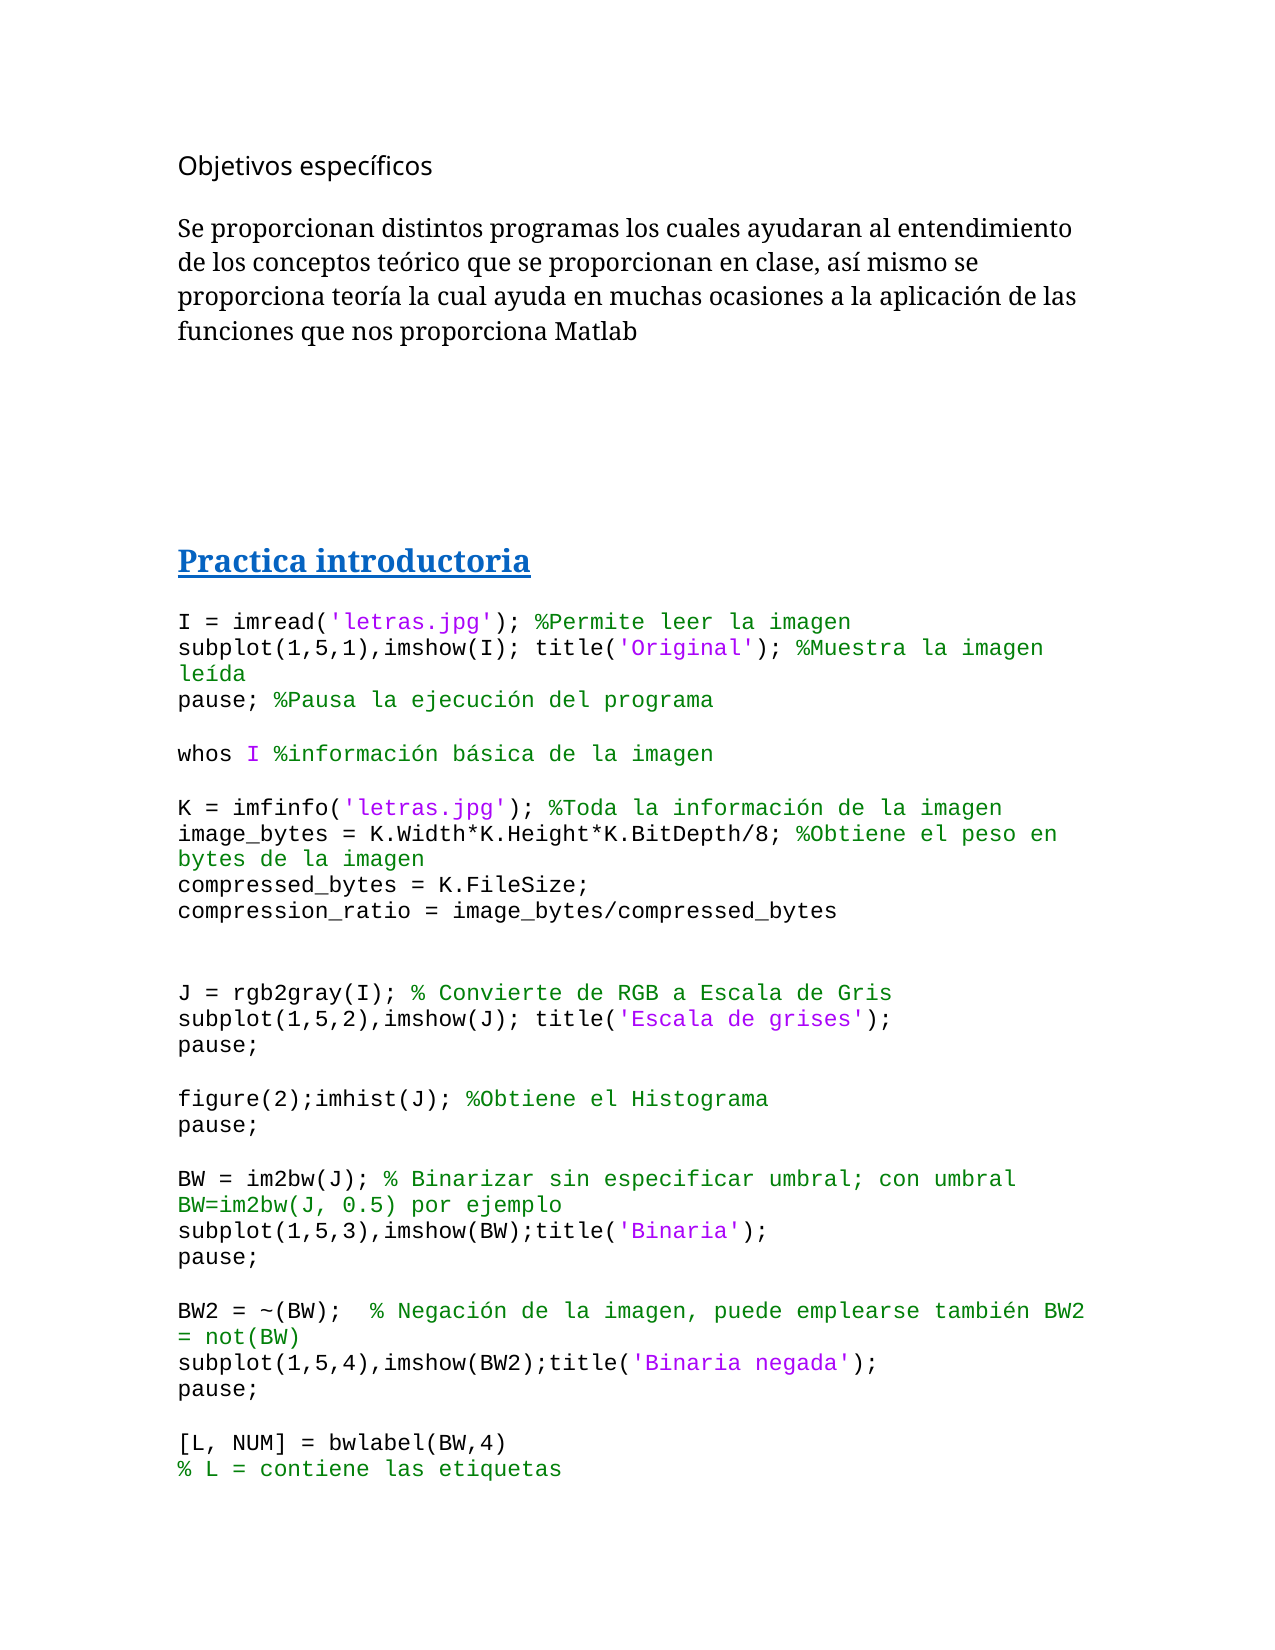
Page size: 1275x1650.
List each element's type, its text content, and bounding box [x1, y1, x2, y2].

text BW = im2bw(J); % Binarizar sin especificar umbral; con umbral BW=im2bw(J, 0.5) por ejemplo [177, 1167, 1098, 1219]
text I = imread('letras.jpg'); %Permite leer la imagen [177, 610, 1098, 636]
text subplot(1,5,1),imshow(I); title('Original'); %Muestra la imagen leída [177, 636, 1098, 688]
text subplot(1,5,4),imshow(BW2);title('Binaria negada'); [177, 1351, 1098, 1377]
text compression_ratio = image_bytes/compressed_bytes [177, 900, 1098, 926]
text K = imfinfo('letras.jpg'); %Toda la información de la imagen [177, 796, 1098, 822]
subtitle Practica introductoria [177, 539, 1098, 582]
text subplot(1,5,3),imshow(BW);title('Binaria'); [177, 1219, 1098, 1245]
text pause; [177, 1033, 1098, 1059]
text pause; [177, 1377, 1098, 1403]
text % L = contiene las etiquetas [177, 1457, 1098, 1483]
text whos I %información básica de la imagen [177, 742, 1098, 768]
text Se proporcionan distintos programas los cuales ayudaran al entendimiento de los conceptos teórico que se proporcionan en clase, así mismo se proporciona teoría la cual ayuda en muchas ocasiones a la aplicación de las funciones que nos proporciona Matlab [177, 211, 1098, 347]
text pause; [177, 1113, 1098, 1139]
text pause; [177, 1245, 1098, 1271]
text compressed_bytes = K.FileSize; [177, 874, 1098, 900]
text subplot(1,5,2),imshow(J); title('Escala de grises'); [177, 1008, 1098, 1033]
text J = rgb2gray(I); % Convierte de RGB a Escala de Gris [177, 982, 1098, 1008]
text BW2 = ~(BW); % Negación de la imagen, puede emplearse también BW2 = not(BW) [177, 1299, 1098, 1351]
text figure(2);imhist(J); %Obtiene el Histograma [177, 1087, 1098, 1113]
text image_bytes = K.Width*K.Height*K.BitDepth/8; %Obtiene el peso en bytes de la imagen [177, 822, 1098, 874]
text [L, NUM] = bwlabel(BW,4) [177, 1431, 1098, 1457]
subtitle Objetivos específicos [177, 148, 1098, 183]
text pause; %Pausa la ejecución del programa [177, 688, 1098, 714]
